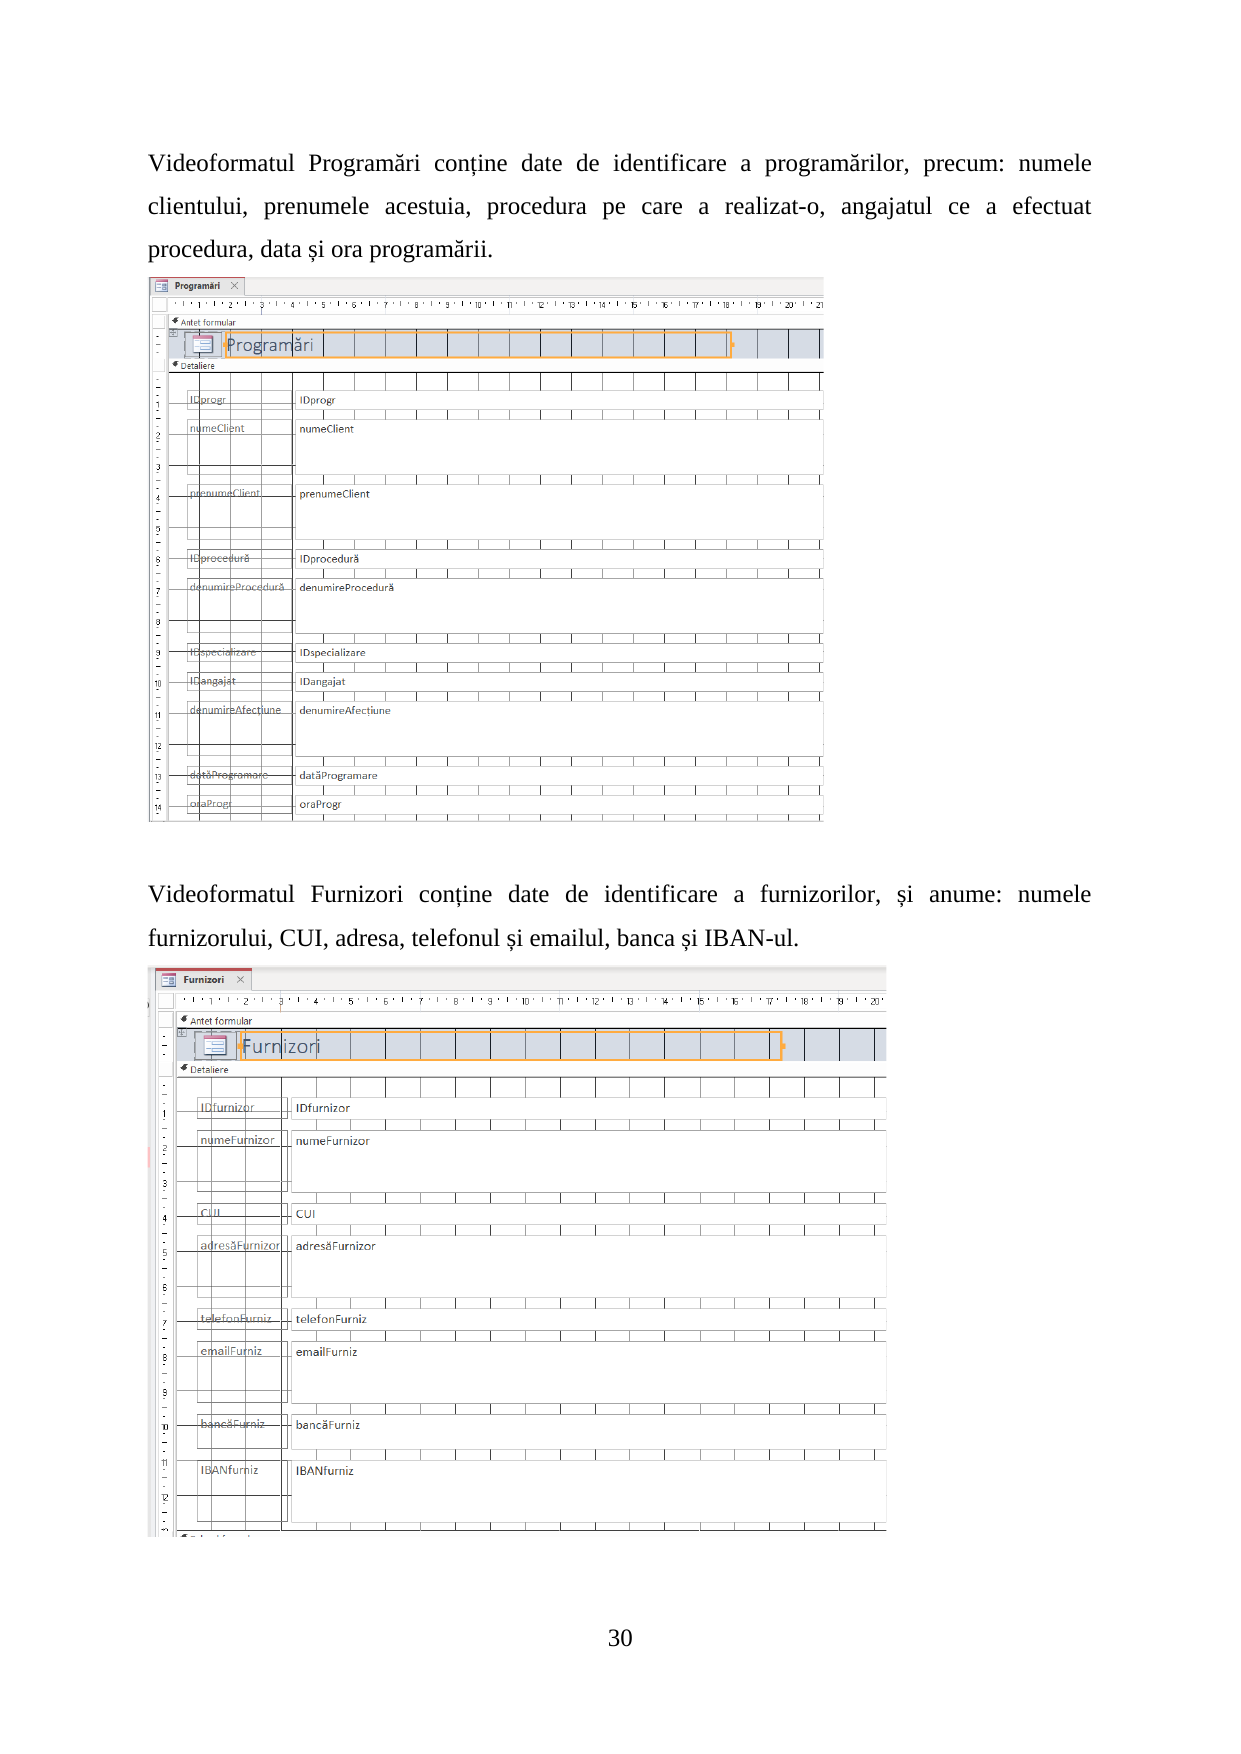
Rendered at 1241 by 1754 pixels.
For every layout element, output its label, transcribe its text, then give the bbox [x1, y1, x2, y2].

text Videoformatul Furnizori conține date de identificare a furnizorilor, și anume: numele furnizorului, CUI, adresa, telefonul și emailul, banca și IBAN-ul. [148, 879, 1093, 951]
text Videoformatul Programări conține date de identificare a programărilor, precum: numele clientului, prenumele acestuia, procedura pe care a realizat-o, angajatul ce a efectuat procedura, data și ora programării. [148, 148, 1093, 263]
picture [147, 277, 824, 822]
picture [147, 965, 887, 1537]
